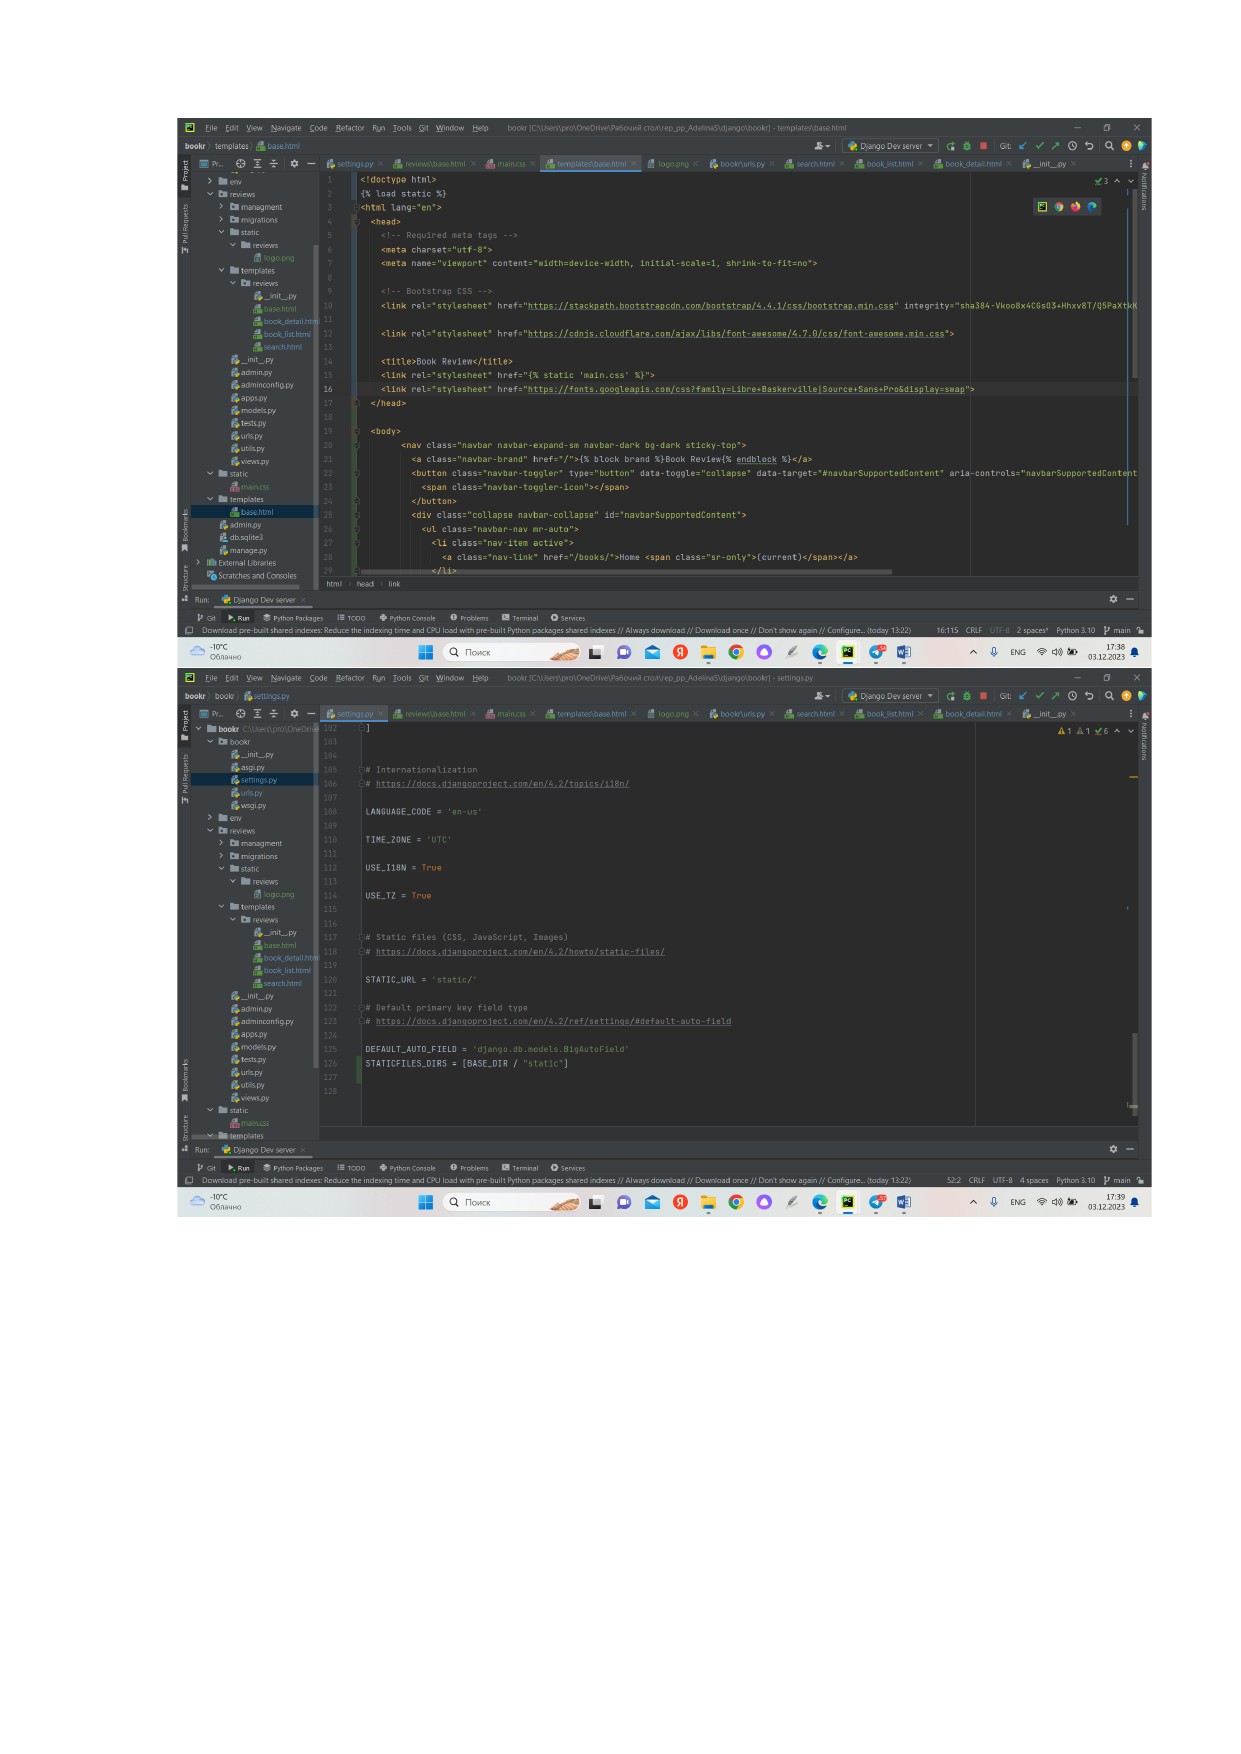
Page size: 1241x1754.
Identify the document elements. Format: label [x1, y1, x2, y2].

picture [177, 118, 1152, 667]
picture [177, 668, 1152, 1217]
